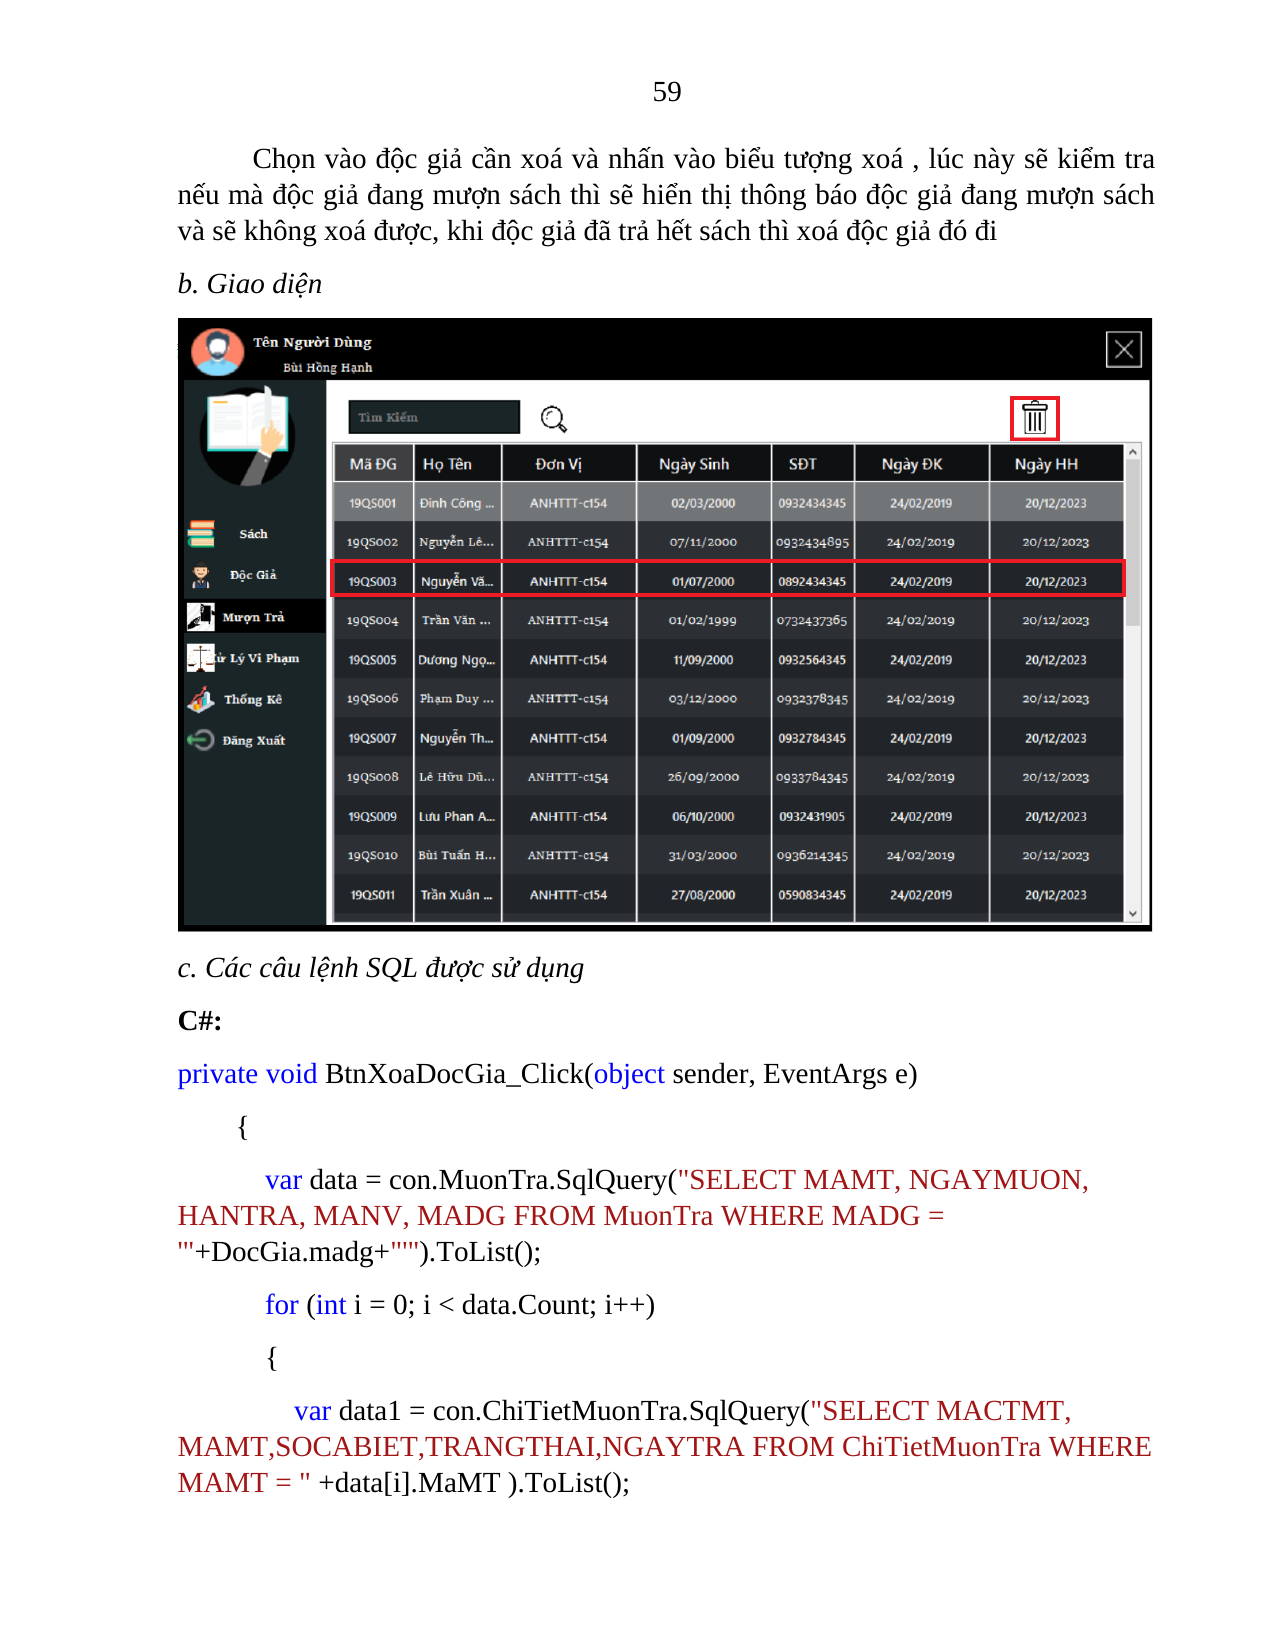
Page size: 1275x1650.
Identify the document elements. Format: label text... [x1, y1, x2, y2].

text for (int i = 0; i < data.Count; i++) [177, 1287, 1157, 1321]
text C#: [177, 1003, 1157, 1037]
text b. Giao diện [177, 266, 1157, 299]
text var data = con.MuonTra.SqlQuery("SELECT MAMT, NGAYMUON, HANTRA, MANV, MADG FROM MuonTra WHERE MADG = '"+DocGia.madg+"'").ToList(); [177, 1162, 1157, 1268]
picture [177, 318, 1153, 932]
text { [177, 1109, 1157, 1143]
text var data1 = con.ChiTietMuonTra.SqlQuery("SELECT MACTMT, MAMT,SOCABIET,TRANGTHAI,NGAYTRA FROM ChiTietMuonTra WHERE MAMT = " +data[i].MaMT ).ToList(); [177, 1393, 1157, 1498]
text { [177, 1340, 1157, 1373]
text c. Các câu lệnh SQL được sử dụng [177, 951, 1157, 984]
text Chọn vào độc giả cần xoá và nhấn vào biểu tượng xoá , lúc này sẽ kiểm tra nếu mà độc giả đang mượn sách thì sẽ hiển thị thông báo độc giả đang mượn sách và sẽ không xoá được, khi độc giả đã trả hết sách thì xoá độc giả đó đi [177, 141, 1157, 247]
text private void BtnXoaDocGia_Click(object sender, EventArgs e) [177, 1056, 1157, 1090]
